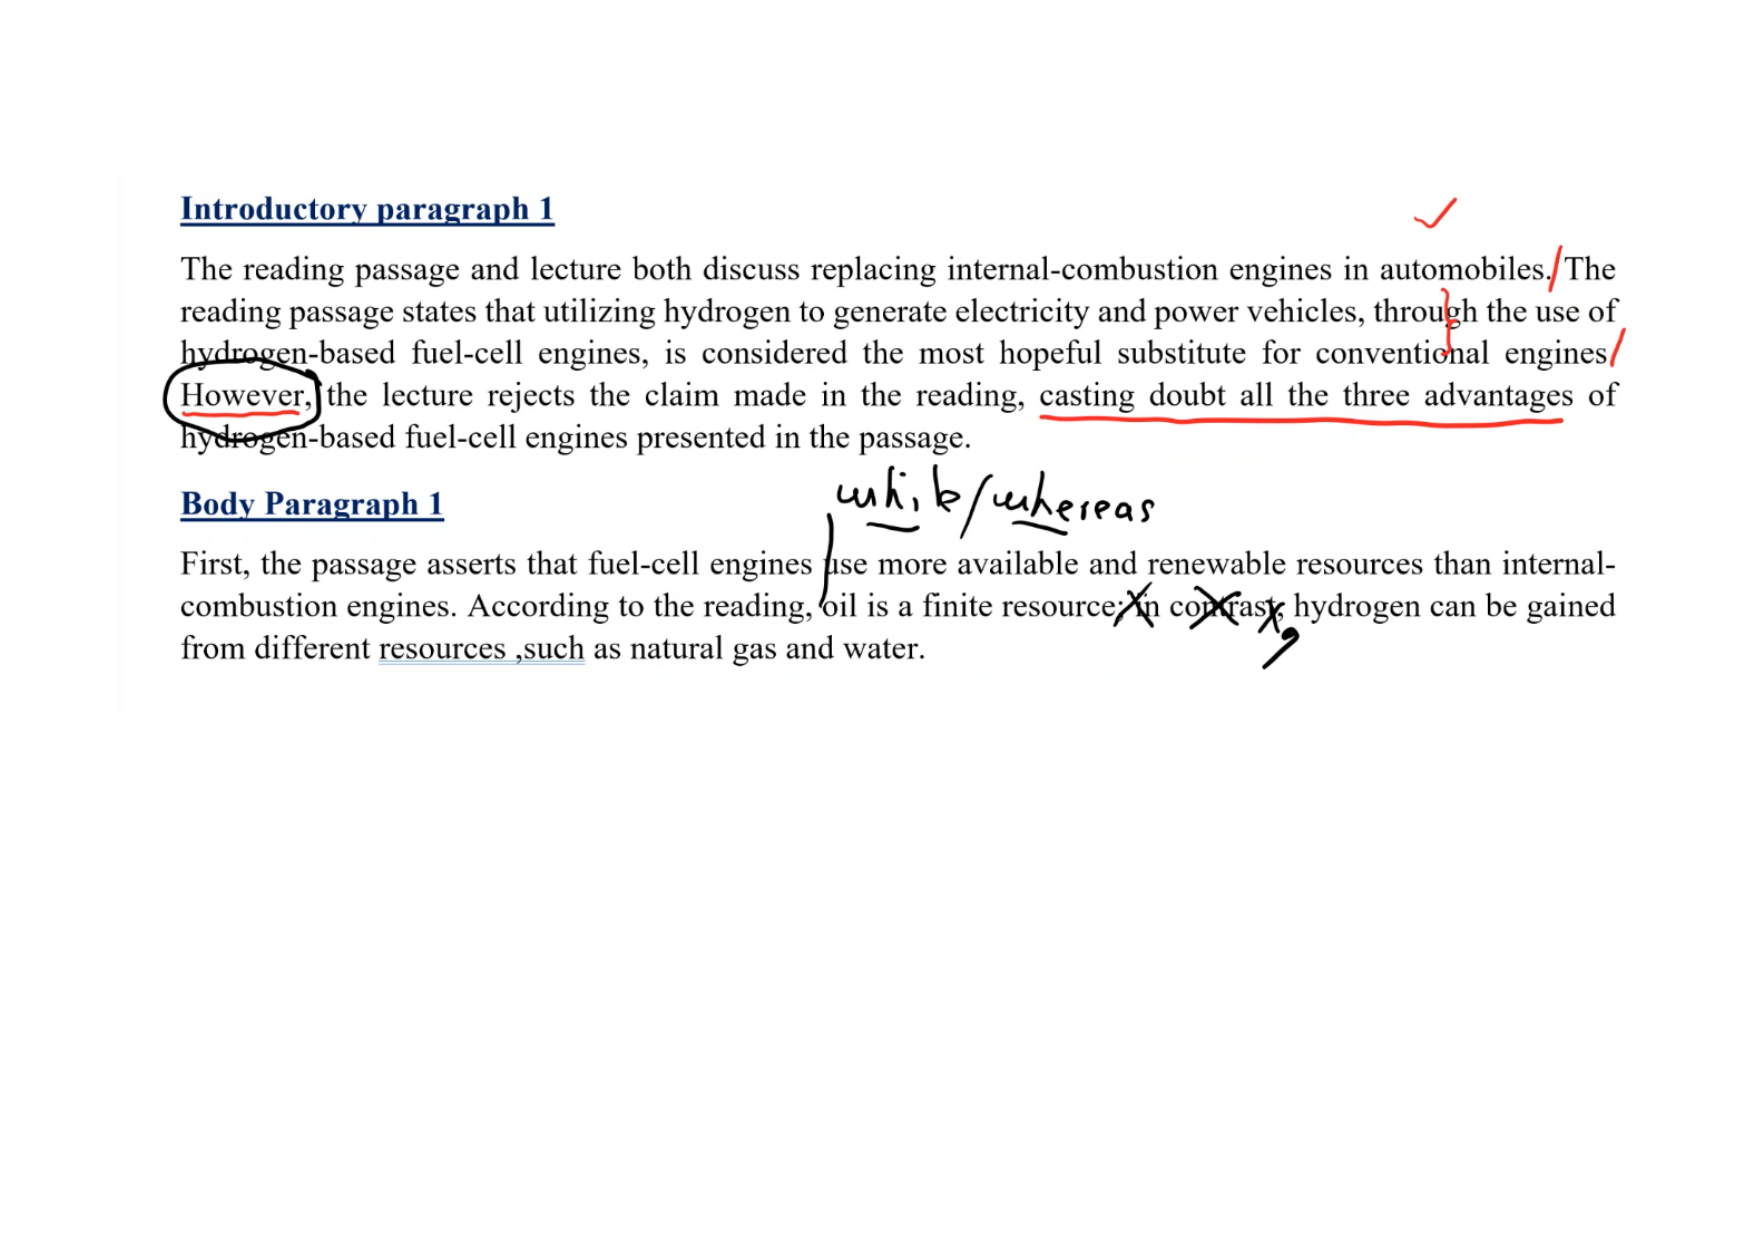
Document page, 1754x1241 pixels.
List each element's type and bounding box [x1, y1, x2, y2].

picture [118, 177, 1636, 715]
